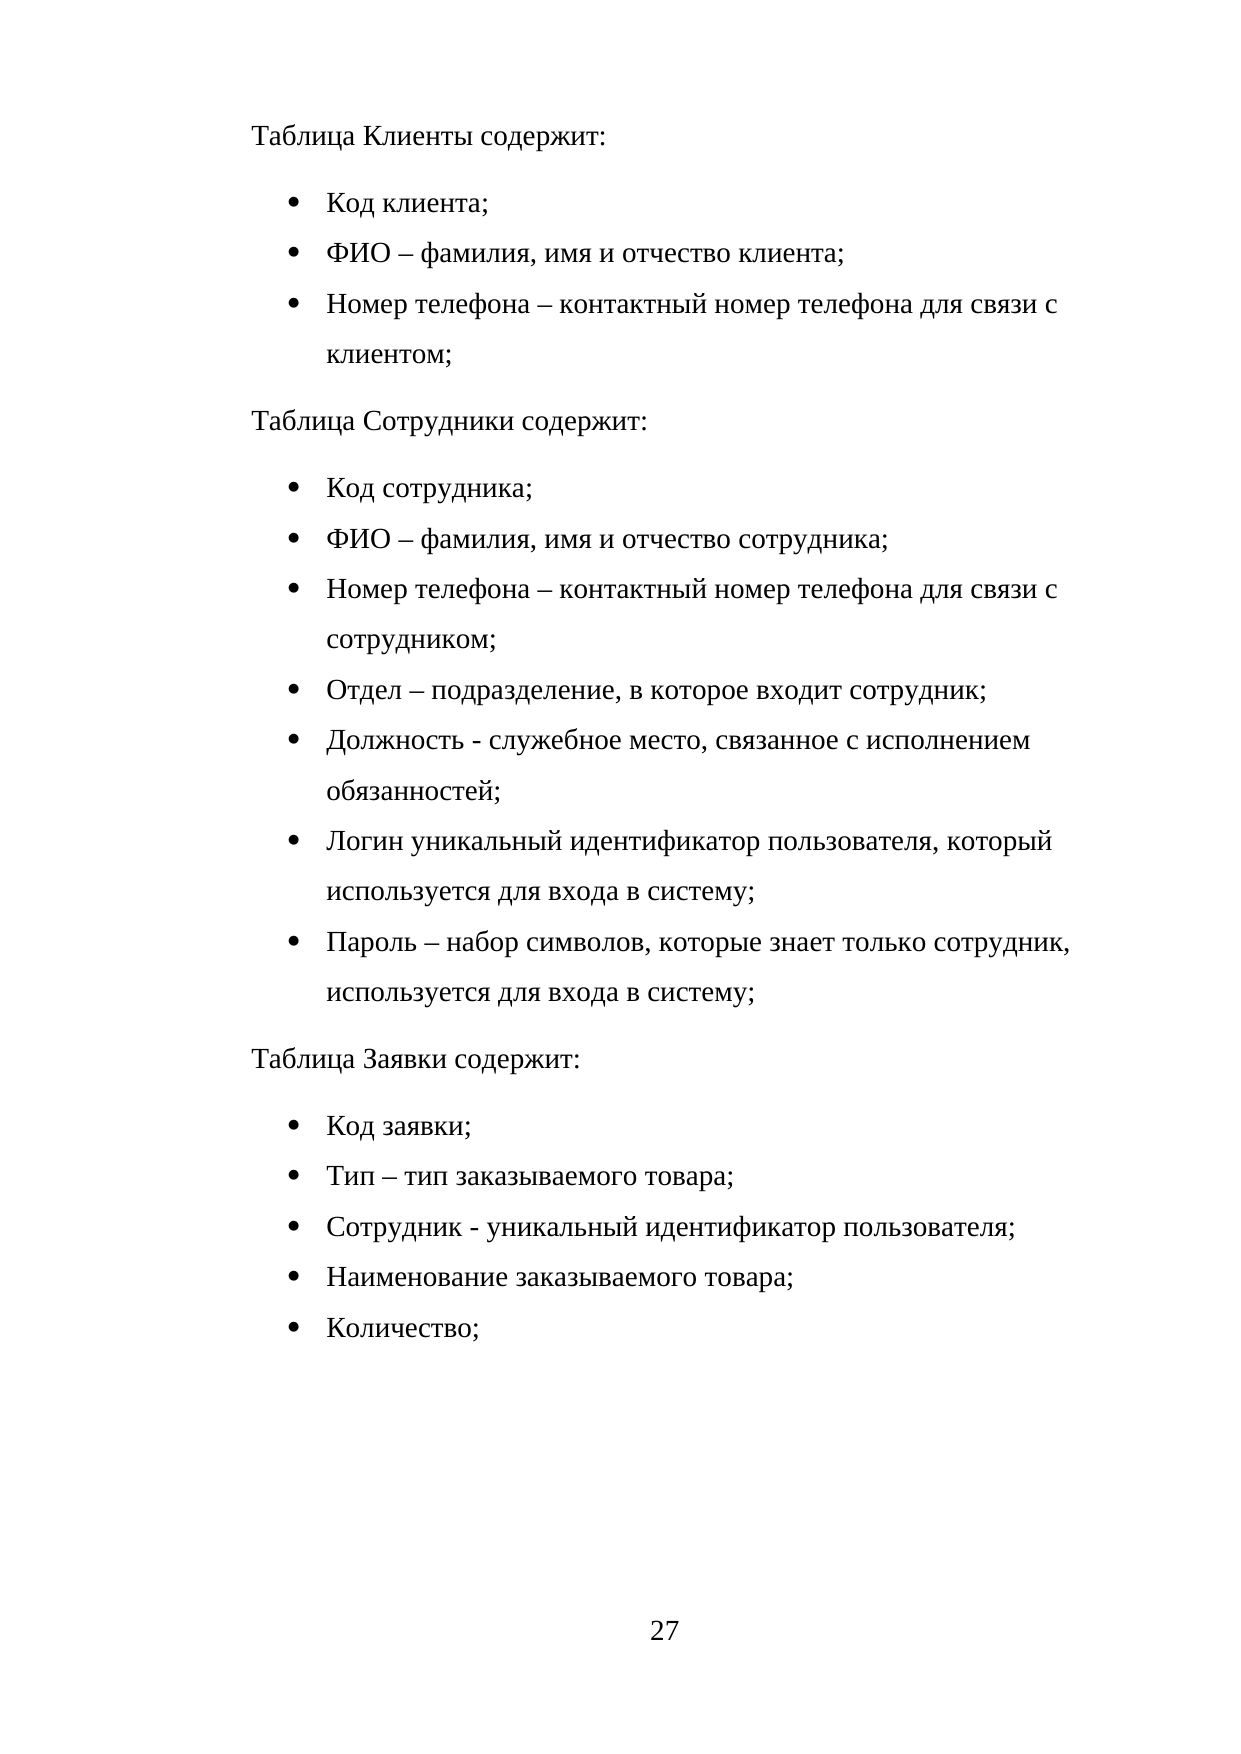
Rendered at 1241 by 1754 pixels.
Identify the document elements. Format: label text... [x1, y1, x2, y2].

list Номер телефона – контактный номер телефона для связи с сотрудником; [288, 571, 1152, 655]
list Отдел – подразделение, в которое входит сотрудник; [288, 672, 1152, 706]
list Сотрудник - уникальный идентификатор пользователя; [288, 1209, 1152, 1243]
list Наименование заказываемого товара; [288, 1259, 1152, 1293]
list Количество; [288, 1310, 1152, 1343]
list Номер телефона – контактный номер телефона для связи с клиентом; [288, 286, 1152, 370]
list ФИО – фамилия, имя и отчество сотрудника; [288, 521, 1152, 554]
list Тип – тип заказываемого товара; [288, 1158, 1152, 1192]
list Должность - служебное место, связанное с исполнением обязанностей; [288, 722, 1152, 806]
list ФИО – фамилия, имя и отчество клиента; [288, 236, 1152, 269]
text Таблица Клиенты содержит: [177, 118, 1152, 152]
list Код сотрудника; [288, 470, 1152, 504]
text Таблица Заявки содержит: [177, 1041, 1152, 1075]
list Код клиента; [288, 185, 1152, 219]
text Таблица Сотрудники содержит: [177, 403, 1152, 437]
list Логин уникальный идентификатор пользователя, который используется для входа в систему; [288, 823, 1152, 907]
list Код заявки; [288, 1108, 1152, 1142]
list Пароль – набор символов, которые знает только сотрудник, используется для входа в систему; [288, 924, 1152, 1008]
